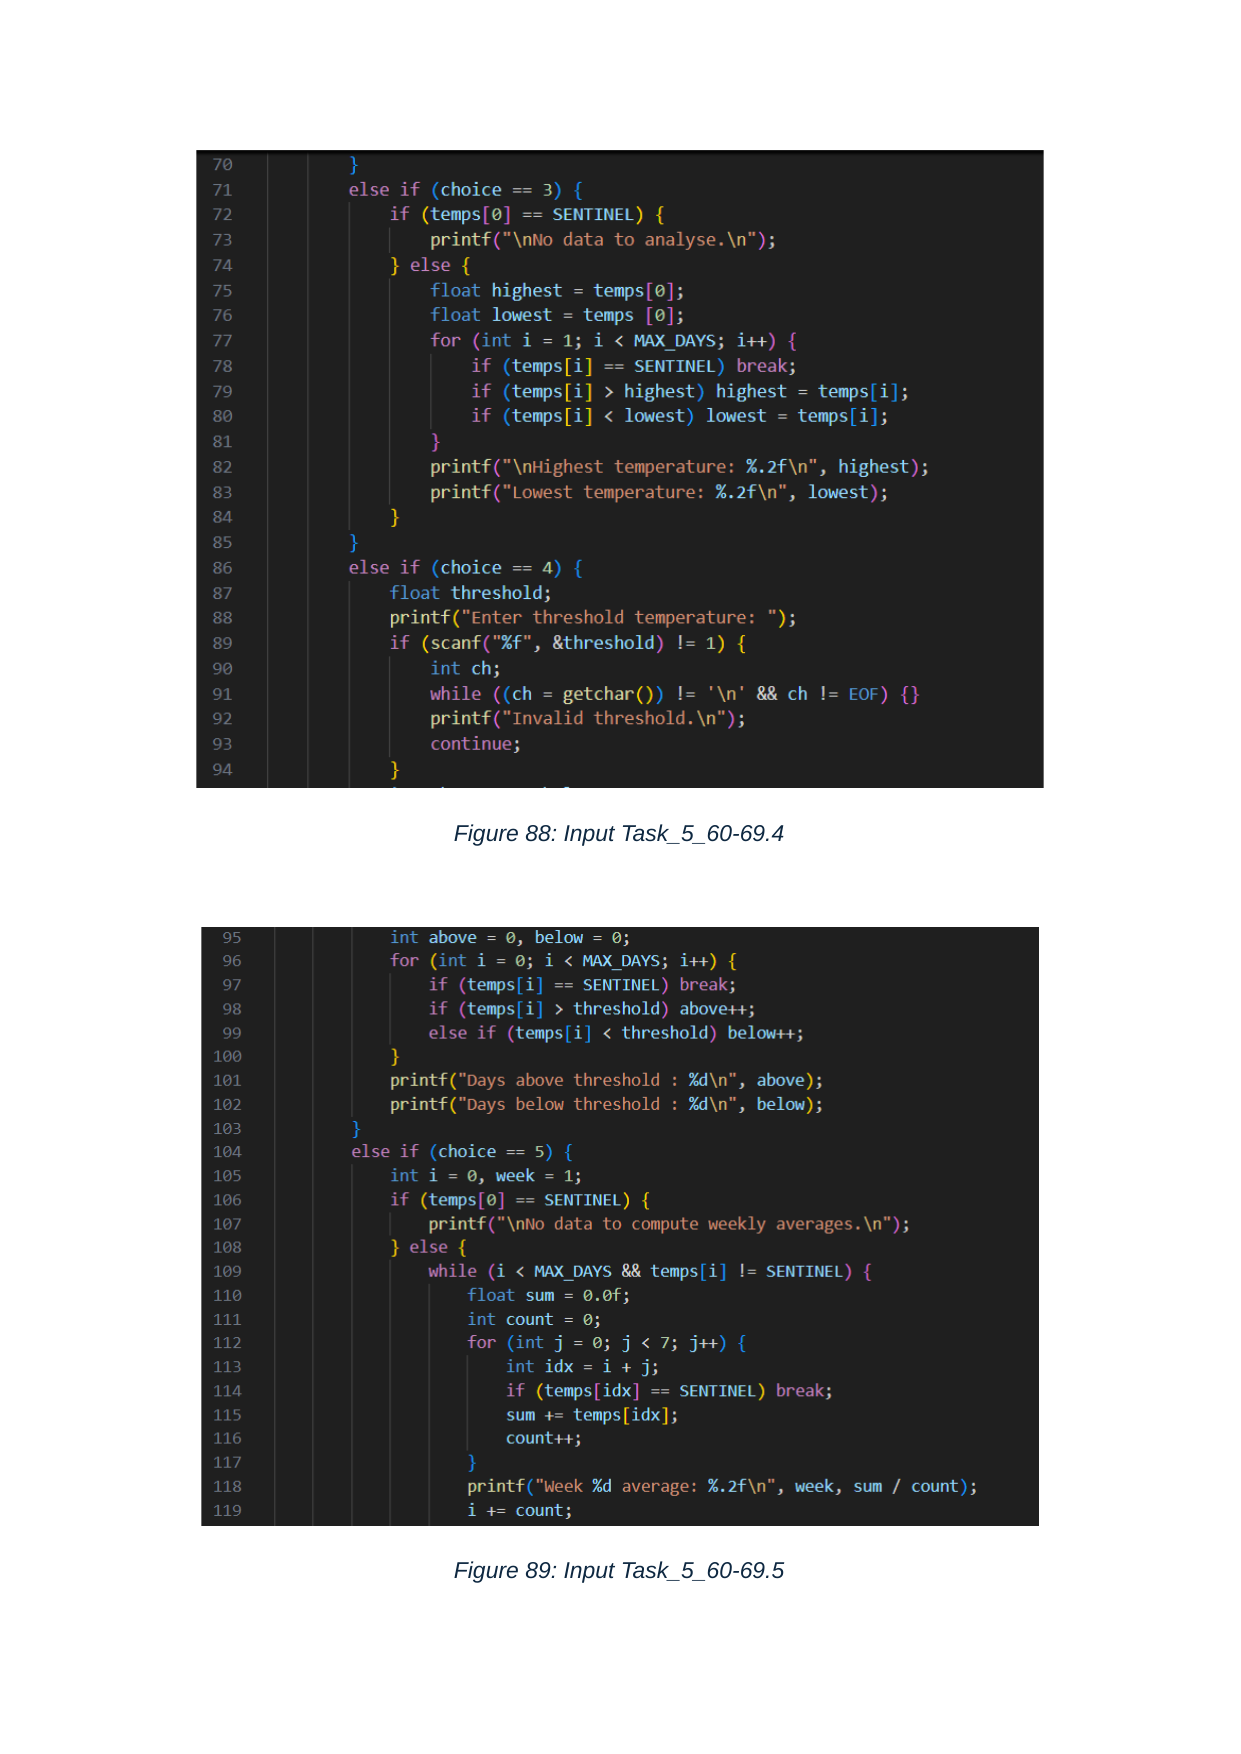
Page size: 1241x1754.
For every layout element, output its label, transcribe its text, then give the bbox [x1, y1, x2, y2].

text Figure 89: Input Task_5_60-69.5 [150, 1557, 1090, 1584]
picture [196, 150, 1044, 788]
picture [201, 927, 1039, 1526]
text Figure 88: Input Task_5_60-69.4 [150, 820, 1090, 846]
